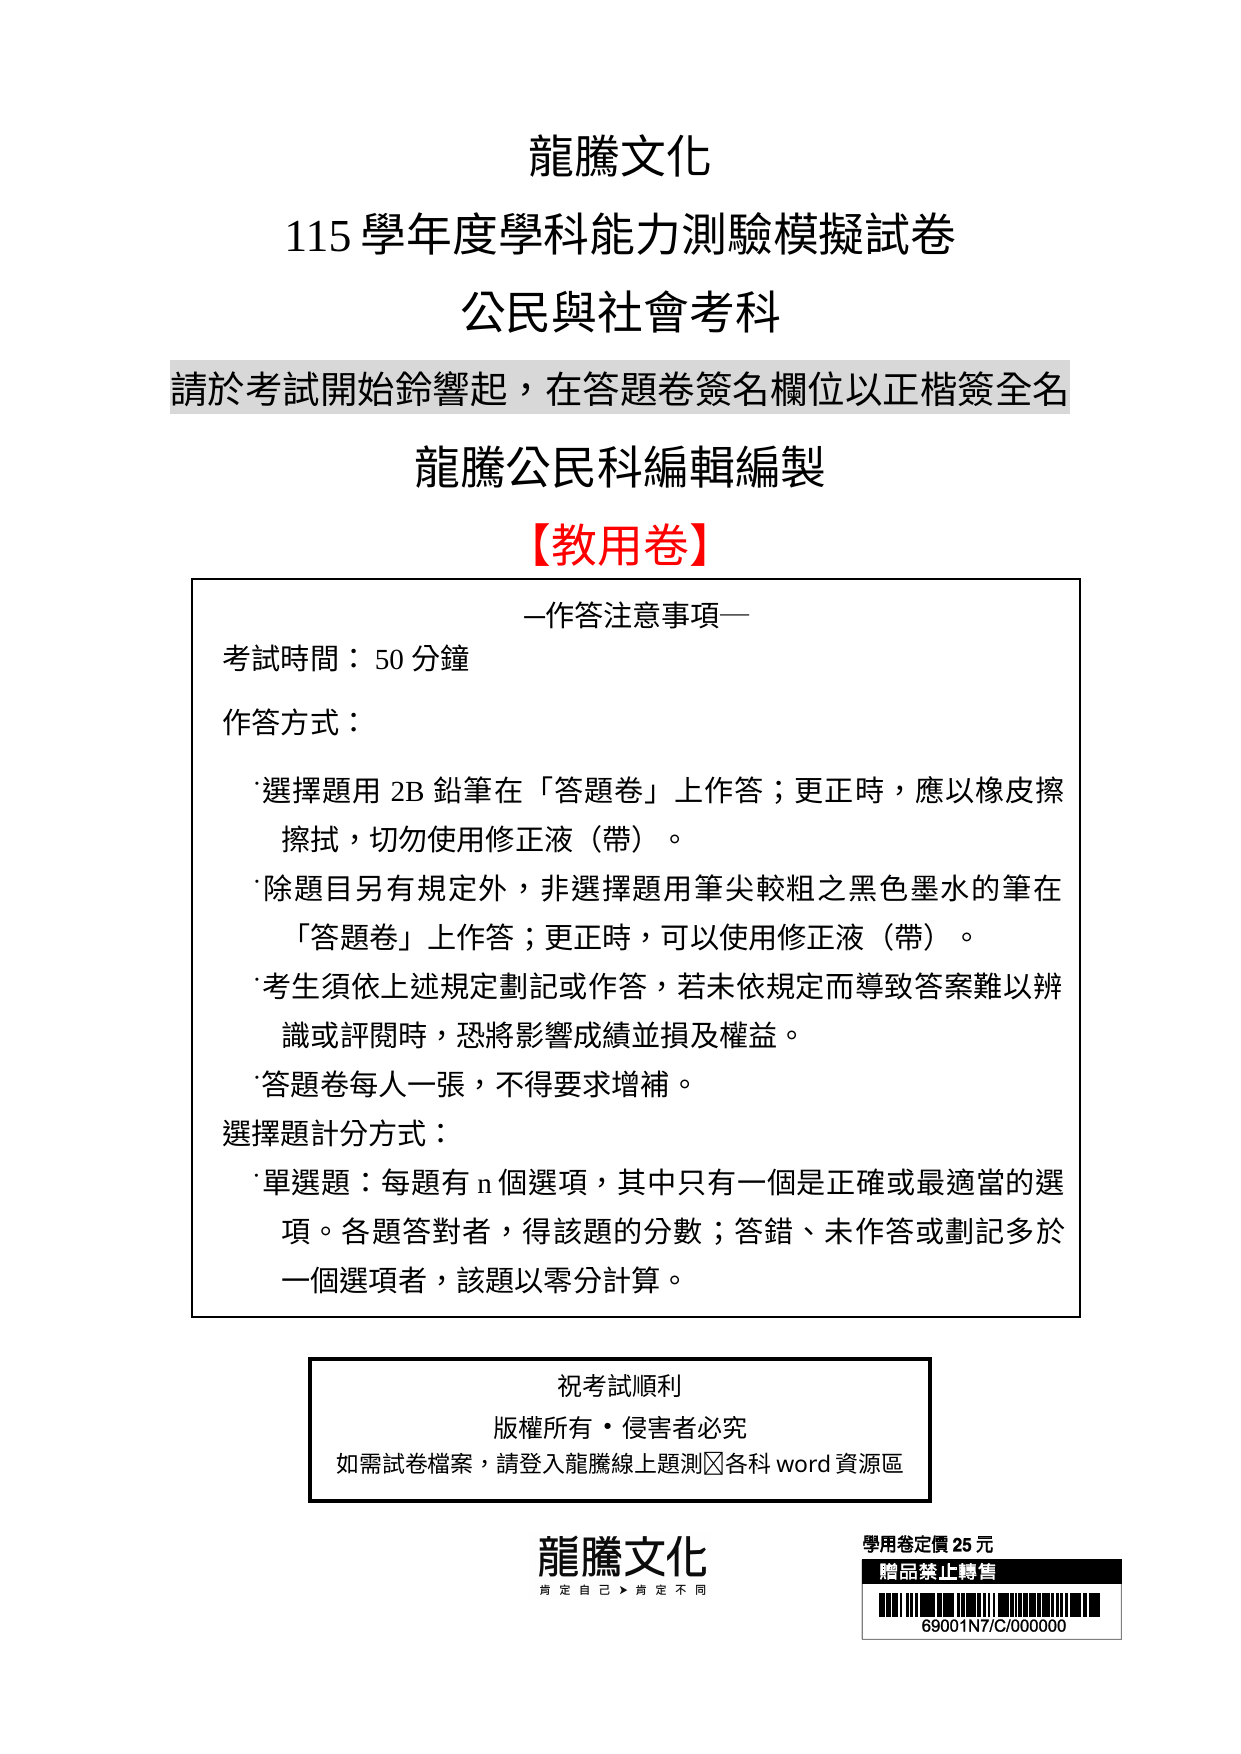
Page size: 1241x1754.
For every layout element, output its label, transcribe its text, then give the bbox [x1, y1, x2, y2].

text 115學年度學科能力測驗模擬試卷 [118, 193, 1122, 271]
picture [528, 1533, 712, 1599]
text 請於考試開始鈴響起，在答題卷簽名欄位以正楷簽全名 [118, 348, 1122, 426]
text 公民與社會考科 [118, 271, 1122, 348]
text 龍騰公民科編輯編製 [118, 426, 1122, 504]
text 龍騰文化 [118, 115, 1122, 193]
text 【教用卷】 [118, 504, 1122, 581]
